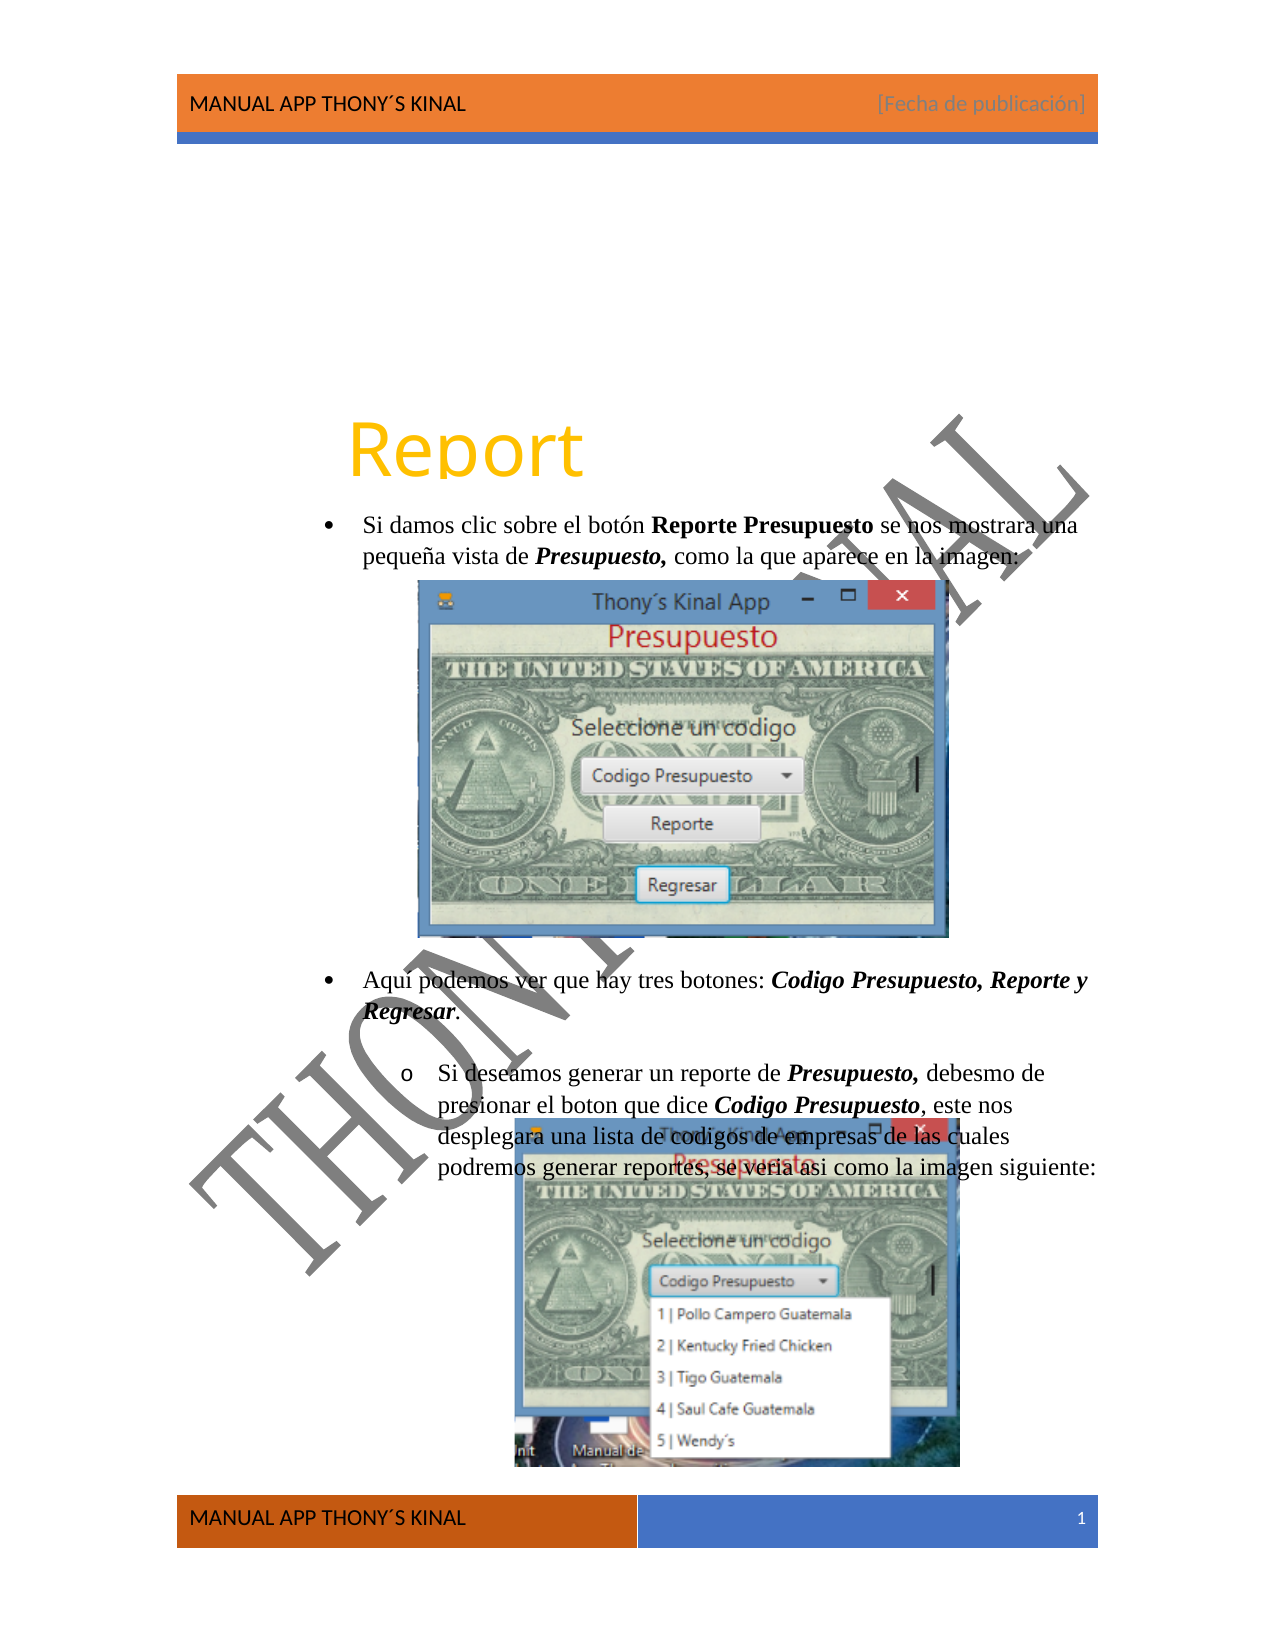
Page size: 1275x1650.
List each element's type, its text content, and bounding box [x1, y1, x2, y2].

picture [514, 1181, 960, 1467]
list Si deseamos generar un reporte de Presupuesto, debesmo de presionar el boton que dice Codigo Presupuesto, este nos desplegara una lista de codigos de empresas de las cuales podremos generar reportes, se veria asi como la imagen siguiente: [400, 1058, 1098, 1181]
picture [417, 580, 949, 938]
list Aquí podemos ver que hay tres botones: Codigo Presupuesto, Reporte y Regresar. [325, 965, 1098, 1025]
list Si damos clic sobre el botón Reporte Presupuesto se nos mostrara una pequeña vista de Presupuesto, como la que aparece en la imagen: [325, 510, 1098, 570]
